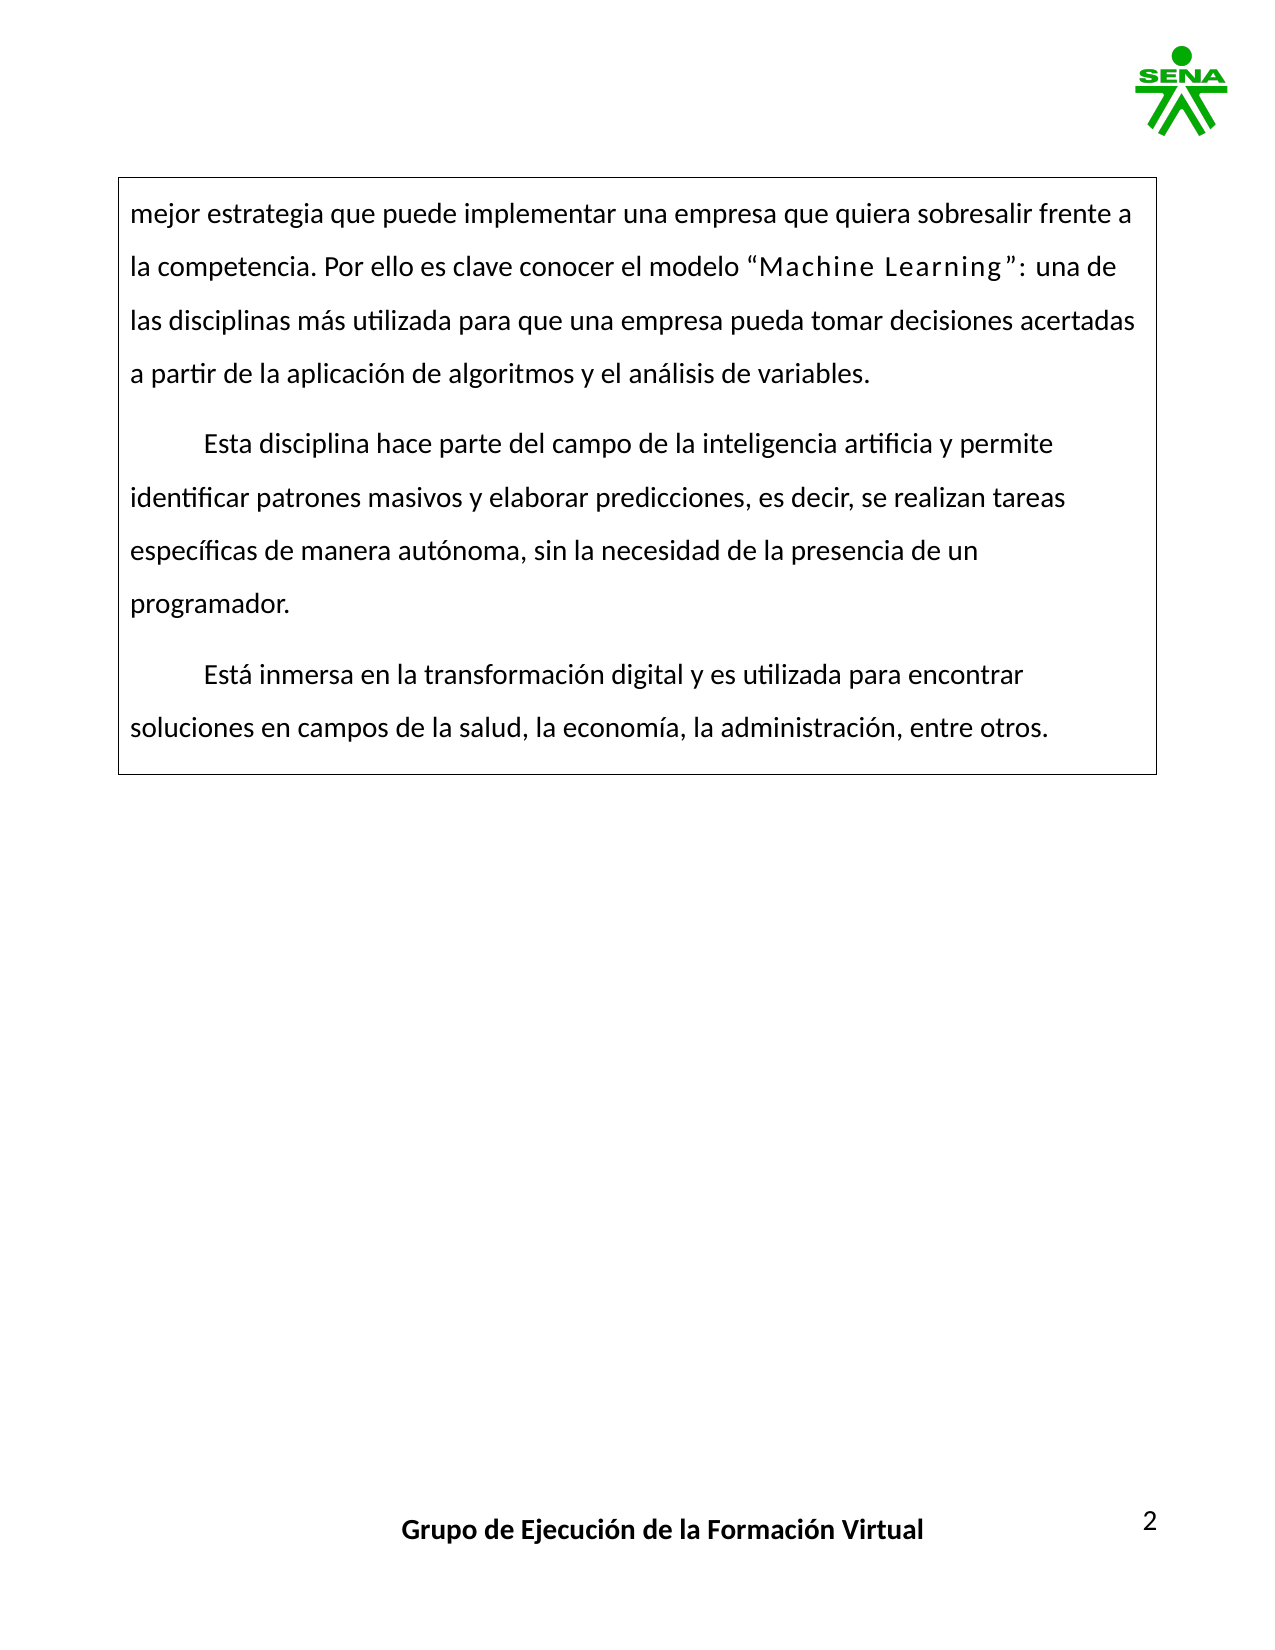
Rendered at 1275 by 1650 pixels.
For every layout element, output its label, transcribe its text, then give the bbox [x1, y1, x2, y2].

picture [1135, 46, 1228, 136]
